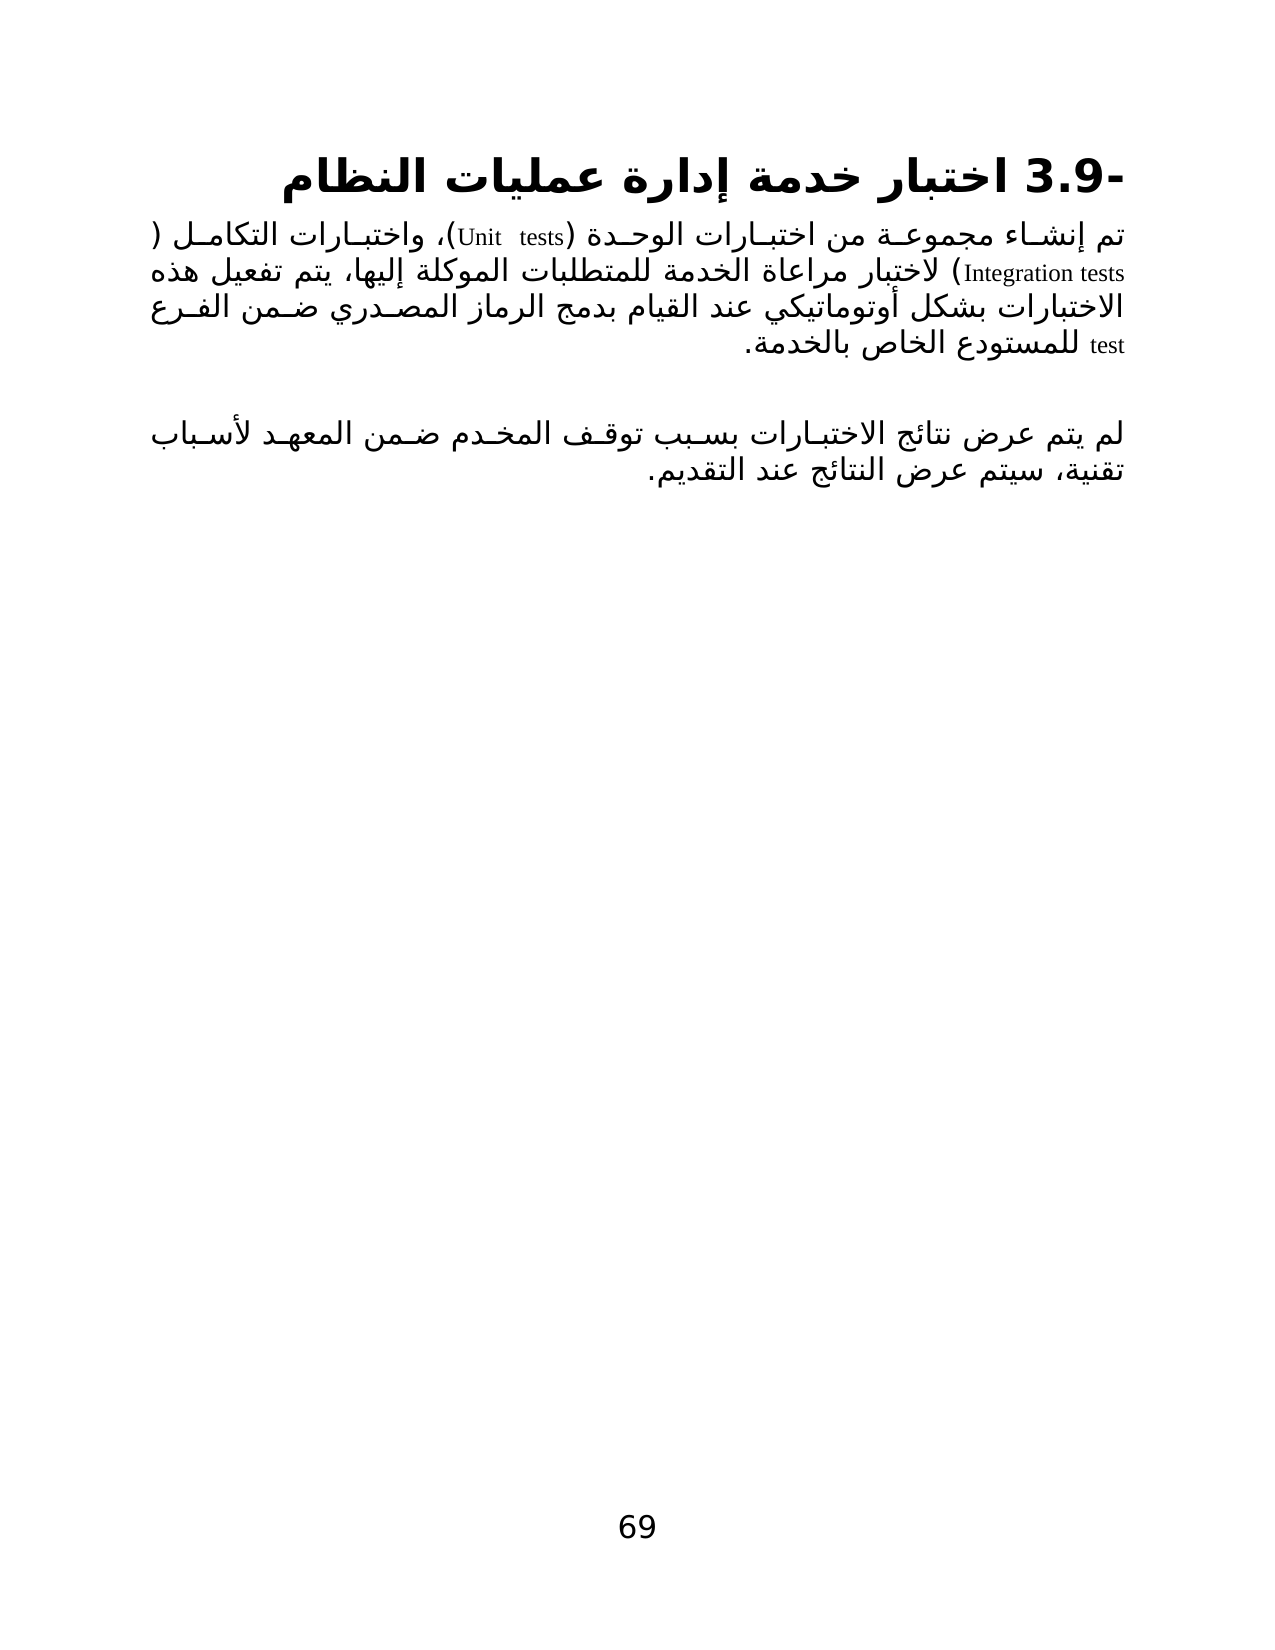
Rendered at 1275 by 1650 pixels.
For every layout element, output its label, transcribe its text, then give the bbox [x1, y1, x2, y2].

text لم يتم عرض نتائج الاختبارات بسبب توقف المخدم ضمن المعهد لأسباب تقنية، سيتم عرض النتائج عند التقديم. [150, 415, 1125, 488]
text -3.9 اختبار خدمة إدارة عمليات النظام [150, 150, 1125, 203]
text تم إنشاء مجموعة من اختبارات الوحدة (Unit tests)، واختبارات التكامل (Integration tests) لاختبار مراعاة الخدمة للمتطلبات الموكلة إليها، يتم تفعيل هذه الاختبارات بشكل أوتوماتيكي عند القيام بدمج الرماز المصدري ضمن الفرع test للمستودع الخاص بالخدمة. [150, 216, 1125, 361]
